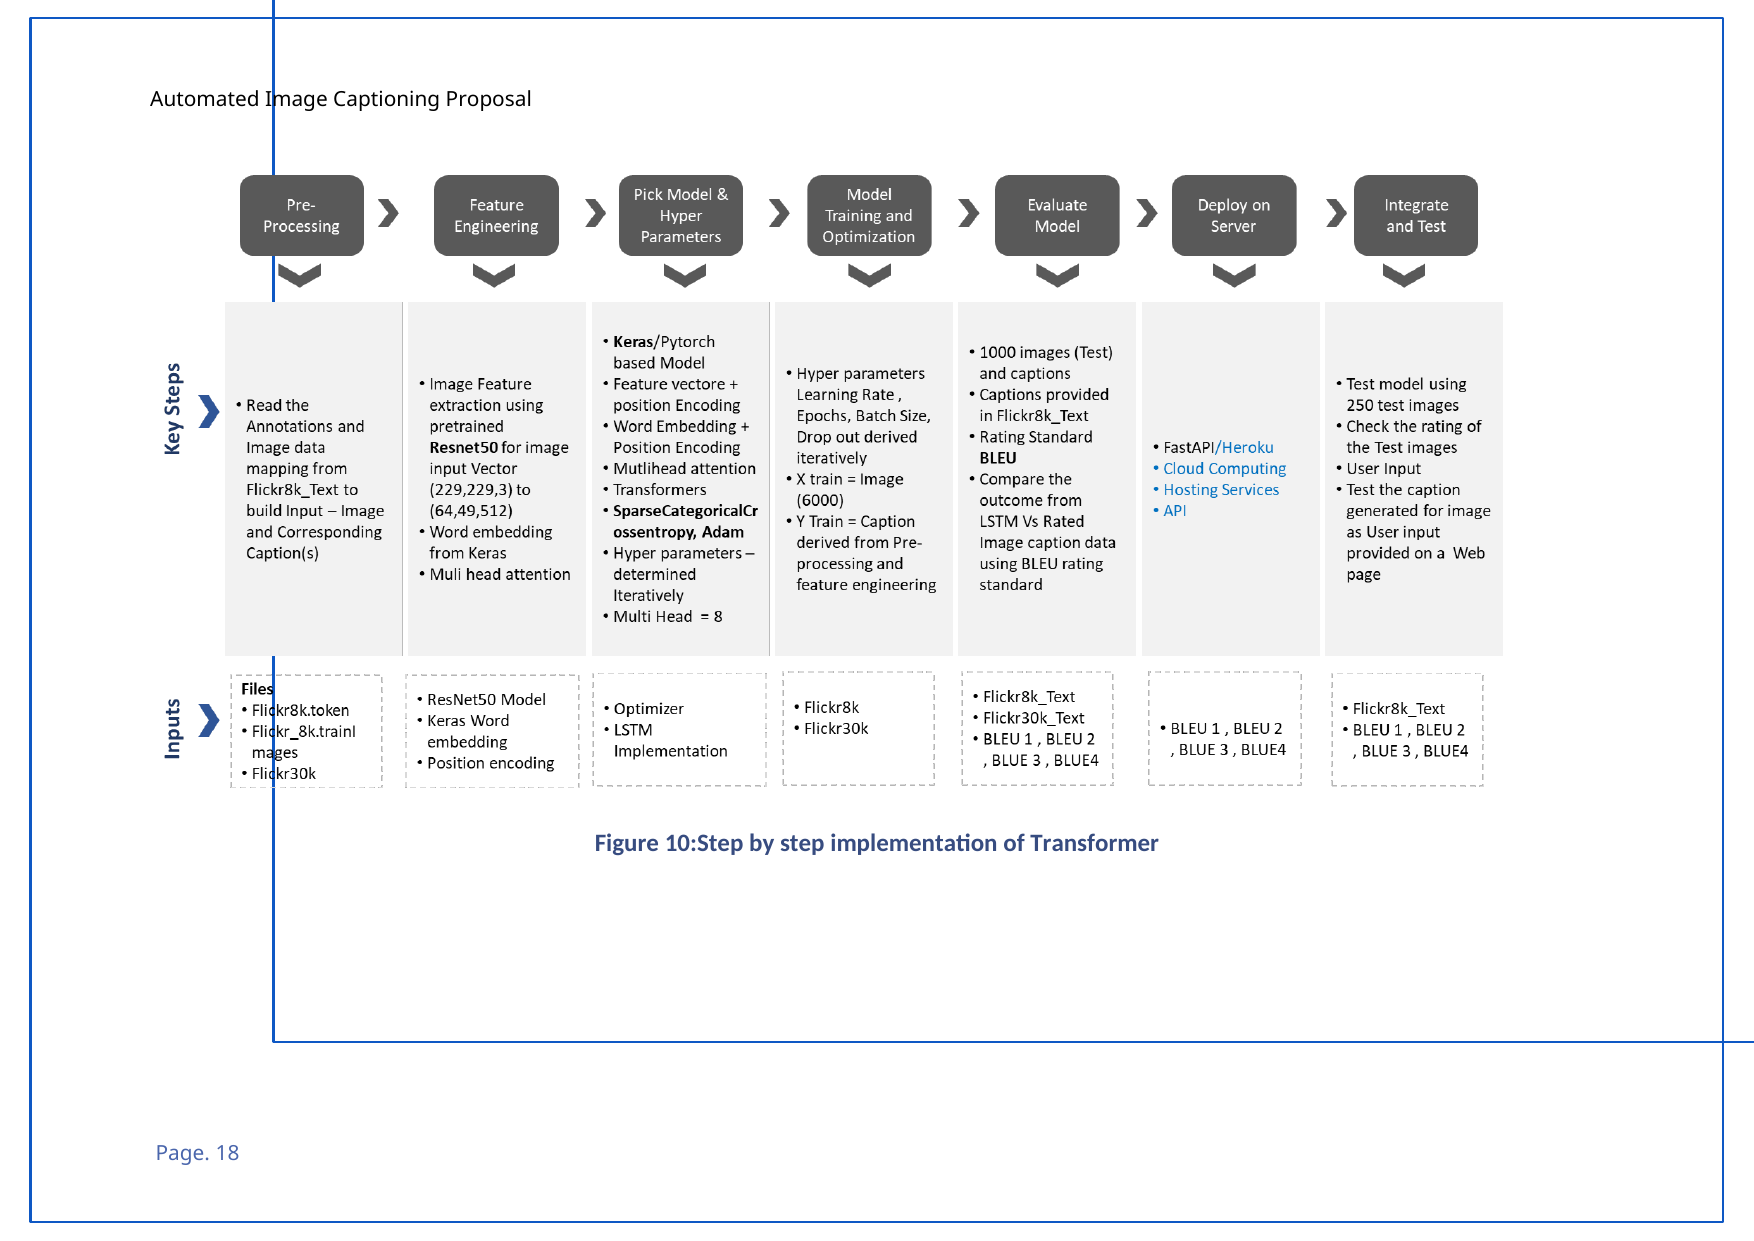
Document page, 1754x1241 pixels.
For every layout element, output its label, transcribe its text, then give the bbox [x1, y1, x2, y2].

text Figure 10:Step by step implementation of Transformer [150, 827, 1604, 857]
picture [150, 175, 1506, 802]
